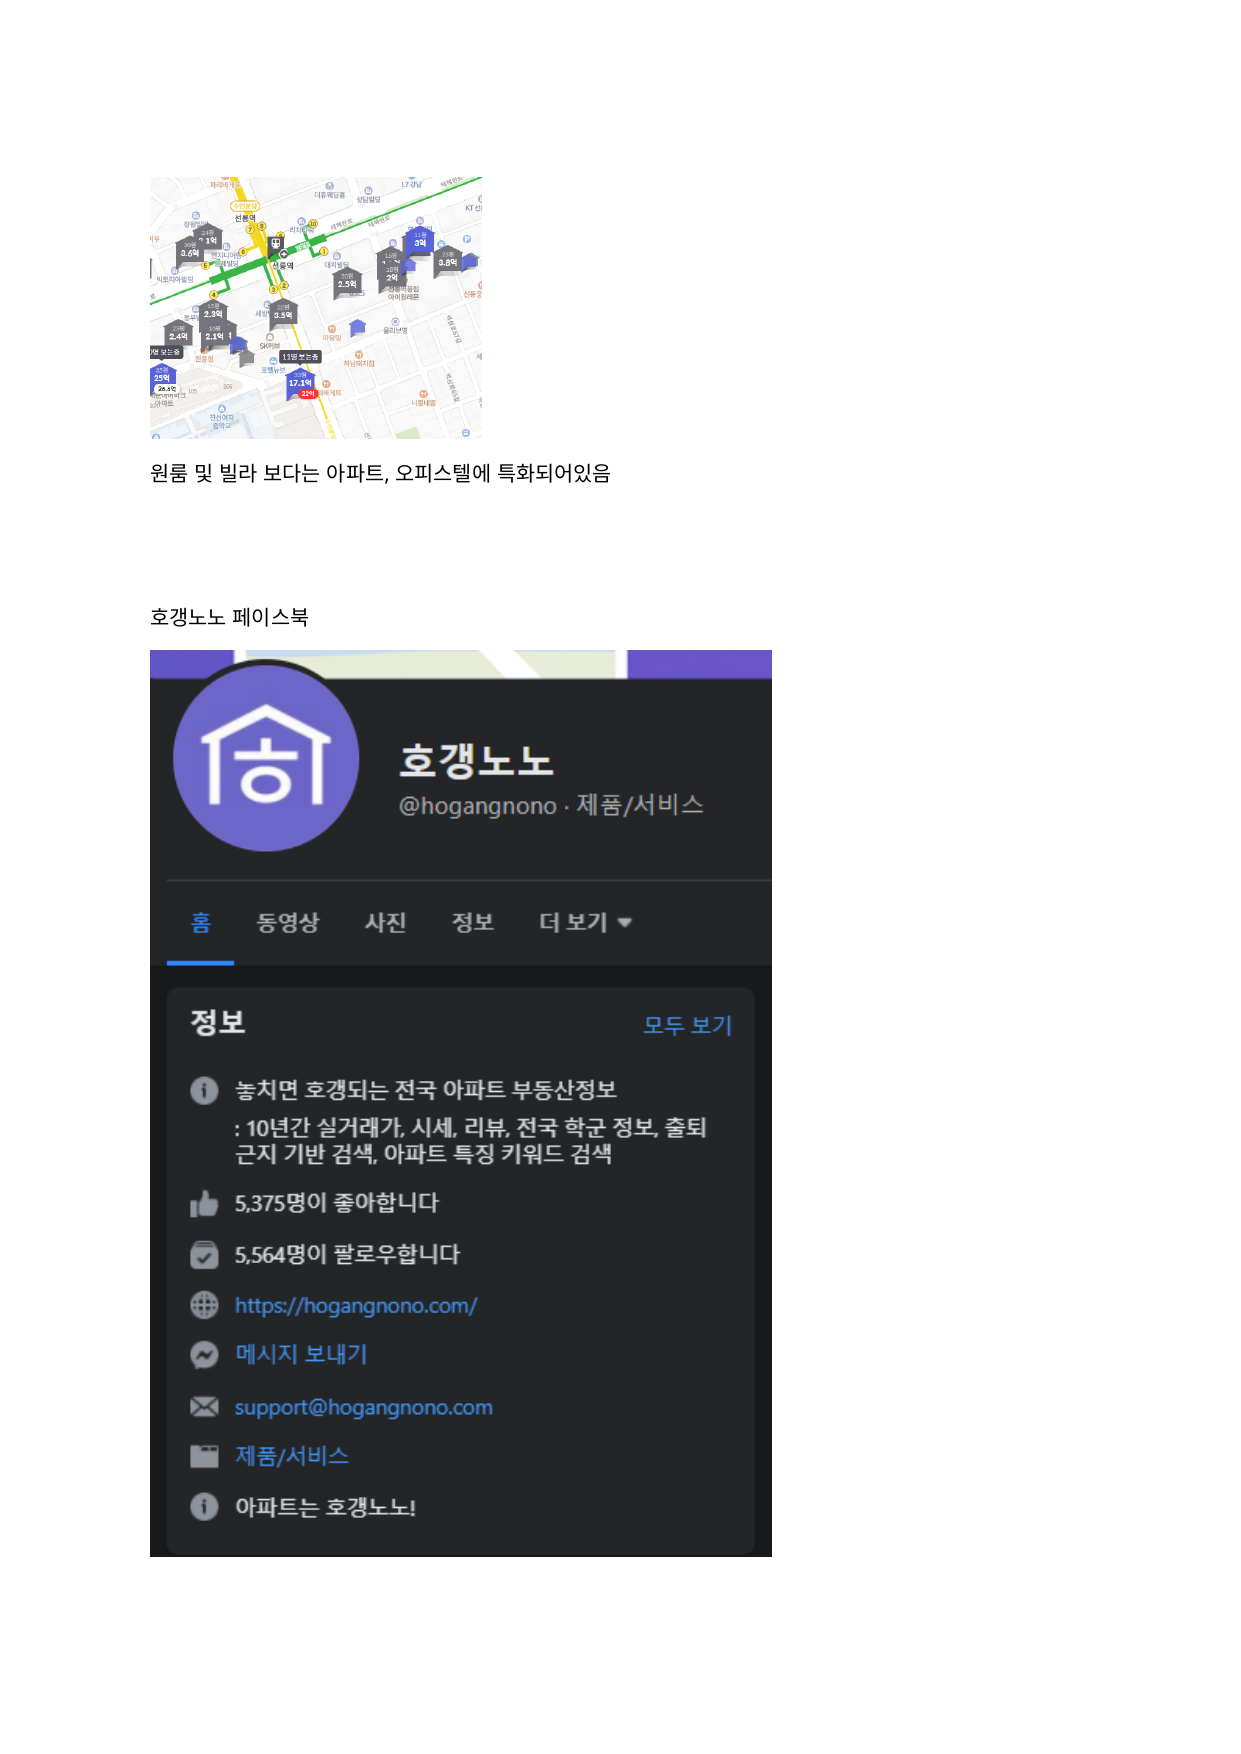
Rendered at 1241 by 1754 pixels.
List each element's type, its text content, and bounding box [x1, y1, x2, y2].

picture [150, 650, 772, 1557]
text 원룸 및 빌라 보다는 아파트, 오피스텔에 특화되어있음 [150, 458, 1090, 488]
text 호갱노노 페이스북 [150, 602, 1090, 632]
picture [150, 177, 482, 439]
